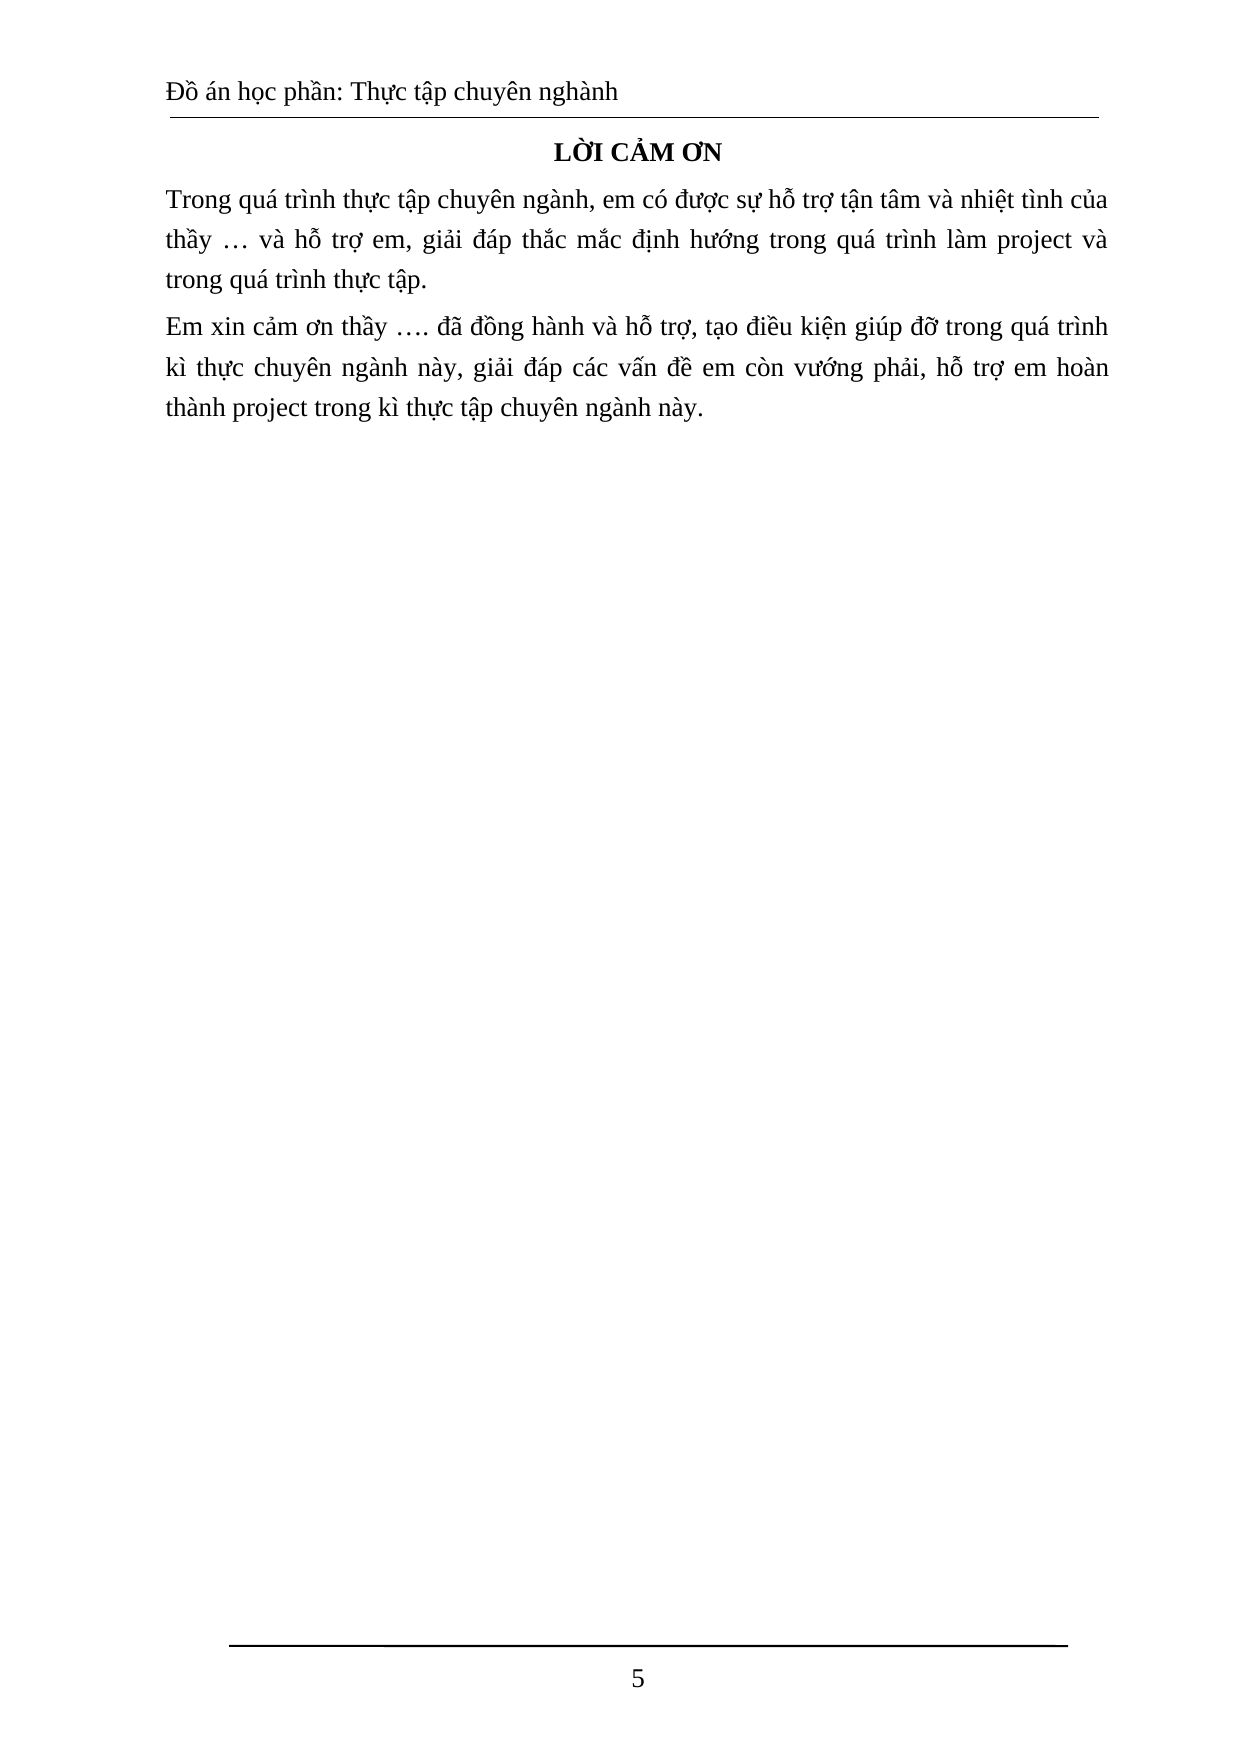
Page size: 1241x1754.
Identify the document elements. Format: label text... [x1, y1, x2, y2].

text Em xin cảm ơn thầy …. đã đồng hành và hỗ trợ, tạo điều kiện giúp đỡ trong quá trình kì thực chuyên ngành này, giải đáp các vấn đề em còn vướng phải, hỗ trợ em hoàn thành project trong kì thực tập chuyên ngành này. [165, 310, 1110, 422]
text Trong quá trình thực tập chuyên ngành, em có được sự hỗ trợ tận tâm và nhiệt tình của thầy … và hỗ trợ em, giải đáp thắc mắc định hướng trong quá trình làm project và trong quá trình thực tập. [165, 183, 1110, 295]
text LỜI CẢM ƠN [165, 136, 1110, 167]
